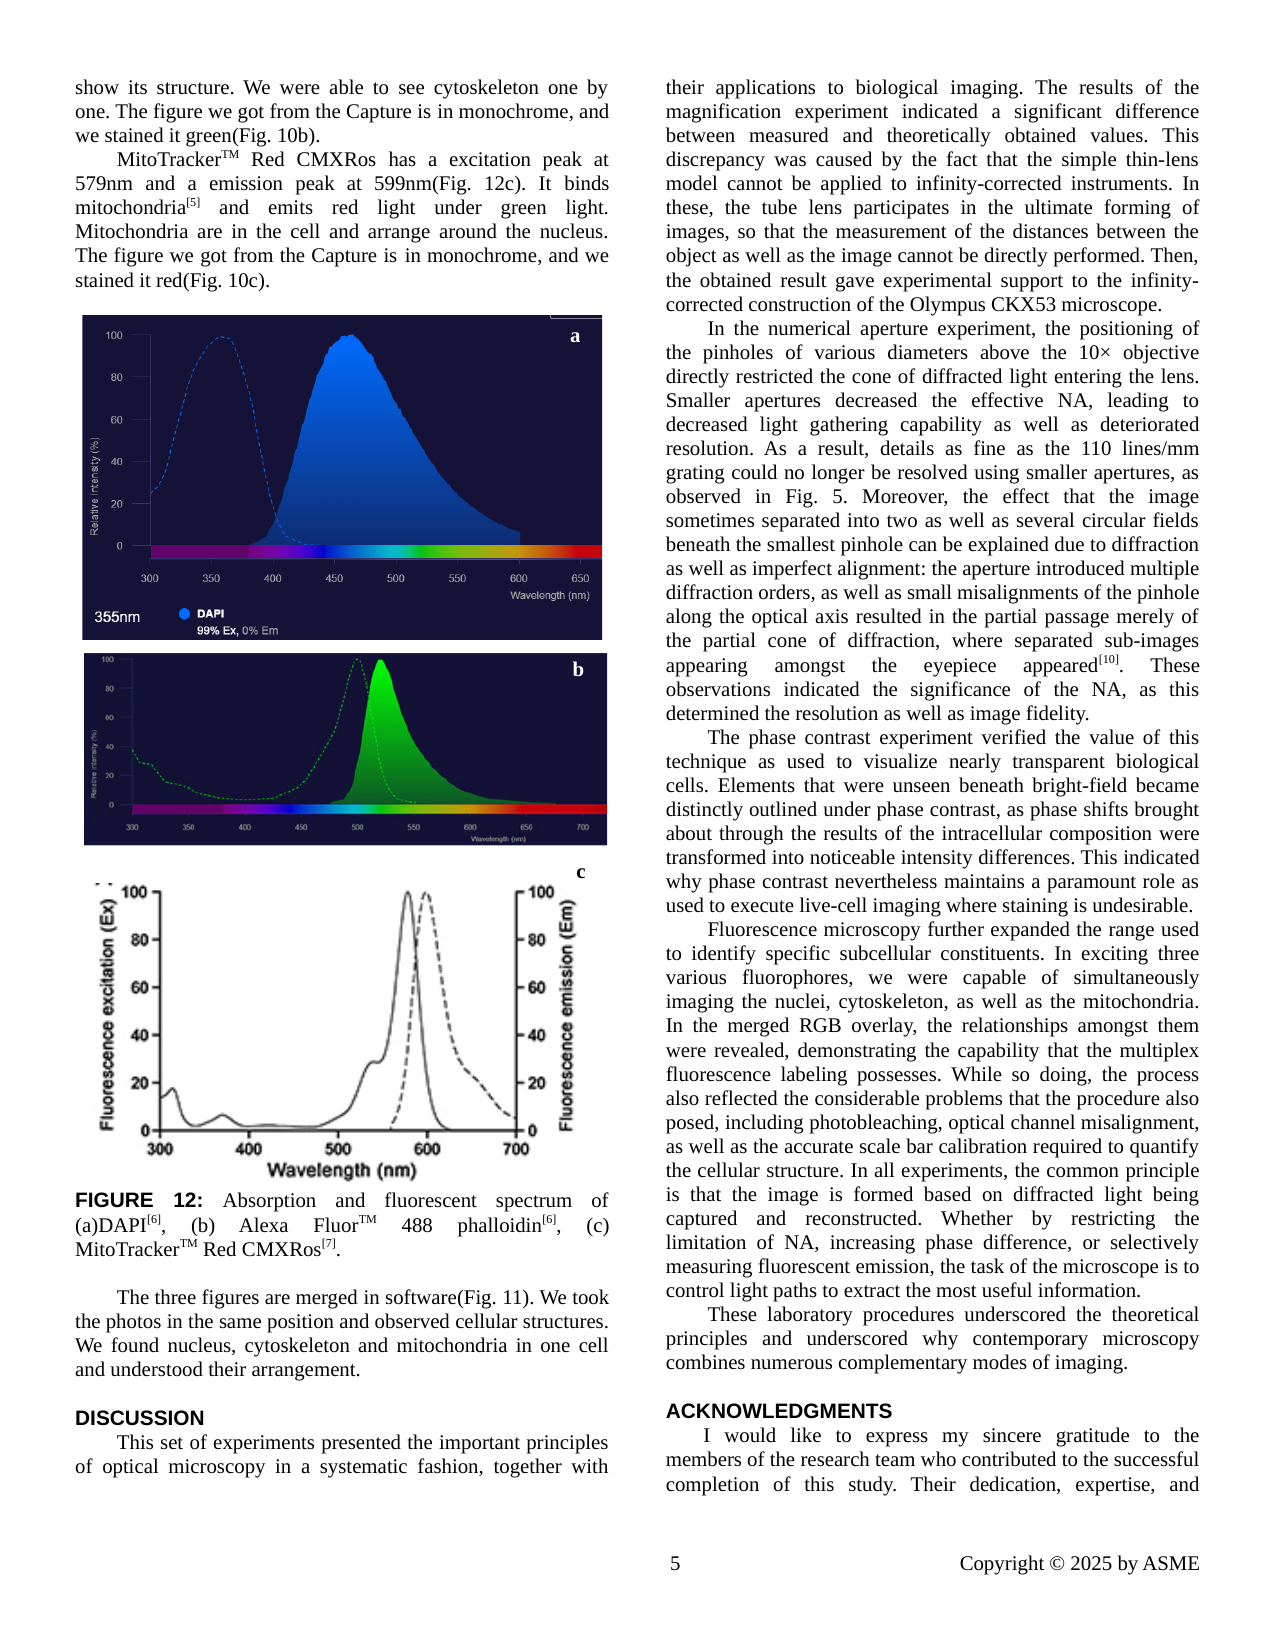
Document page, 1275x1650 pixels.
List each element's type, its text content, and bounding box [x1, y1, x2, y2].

text The phase contrast experiment verified the value of this technique as used to visualize nearly transparent biological cells. Elements that were unseen beneath bright-field became distinctly outlined under phase contrast, as phase shifts brought about through the results of the intracellular composition were transformed into noticeable intensity differences. This indicated why phase contrast nevertheless maintains a paramount role as used to execute live-cell imaging where staining is undesirable. [666, 725, 1200, 917]
picture [91, 883, 594, 1189]
text Fluorescence microscopy further expanded the range used to identify specific subcellular constituents. In exciting three various fluorophores, we were capable of simultaneously imaging the nuclei, cytoskeleton, as well as the mitochondria. In the merged RGB overlay, the relationships amongst them were revealed, demonstrating the capability that the multiplex fluorescence labeling possesses. While so doing, the process also reflected the considerable problems that the procedure also posed, including photobleaching, optical channel misalignment, as well as the accurate scale bar calibration required to quantify the cellular structure. In all experiments, the common principle is that the image is formed based on diffracted light being captured and reconstructed. Whether by restricting the limitation of NA, increasing phase difference, or selectively measuring fluorescent emission, the task of the microscope is to control light paths to extract the most useful information. [666, 917, 1200, 1302]
title discussion [75, 1406, 609, 1430]
title Acknowledgments [666, 1399, 1200, 1423]
text The three figures are merged in software(Fig. 11). We took the photos in the same position and observed cellular structures. We found nucleus, cytoskeleton and mitochondria in one cell and understood their arrangement. [75, 1285, 609, 1381]
text These laboratory procedures underscored the theoretical principles and underscored why contemporary microscopy combines numerous complementary modes of imaging. [666, 1302, 1200, 1374]
text This set of experiments presented the important principles of optical microscopy in a systematic fashion, together with their applications to biological imaging. The results of the magnification experiment indicated a significant difference between measured and theoretically obtained values. This discrepancy was caused by the fact that the simple thin-lens model cannot be applied to infinity-corrected instruments. In these, the tube lens participates in the ultimate forming of images, so that the measurement of the distances between the object as well as the image cannot be directly performed. Then, the obtained result gave experimental support to the infinity-corrected construction of the Olympus CKX53 microscope. [666, 75, 1200, 316]
text MitoTrackerTM Red CMXRos has a excitation peak at 579nm and a emission peak at 599nm(Fig. 12c). It binds mitochondria[5] and emits red light under green light. Mitochondria are in the cell and arrange around the nucleus. The figure we got from the Capture is in monochrome, and we stained it red(Fig. 10c). [75, 147, 609, 292]
text Figure 12: Absorption and fluorescent spectrum of (a)DAPI[6], (b) Alexa FluorTM 488 phalloidin[6], (c) MitoTrackerTM Red CMXRos[7]. [75, 1188, 609, 1261]
picture [77, 315, 608, 850]
text In the numerical aperture experiment, the positioning of the pinholes of various diameters above the 10× objective directly restricted the cone of diffracted light entering the lens. Smaller apertures decreased the effective NA, leading to decreased light gathering capability as well as deteriorated resolution. As a result, details as fine as the 110 lines/mm grating could no longer be resolved using smaller apertures, as observed in Fig. 5. Moreover, the effect that the image sometimes separated into two as well as several circular fields beneath the smallest pinhole can be explained due to diffraction as well as imperfect alignment: the aperture introduced multiple diffraction orders, as well as small misalignments of the pinhole along the optical axis resulted in the partial passage merely of the partial cone of diffraction, where separated sub-images appearing amongst the eyepiece appeared[10]. These observations indicated the significance of the NA, as this determined the resolution as well as image fidelity. [666, 316, 1200, 725]
